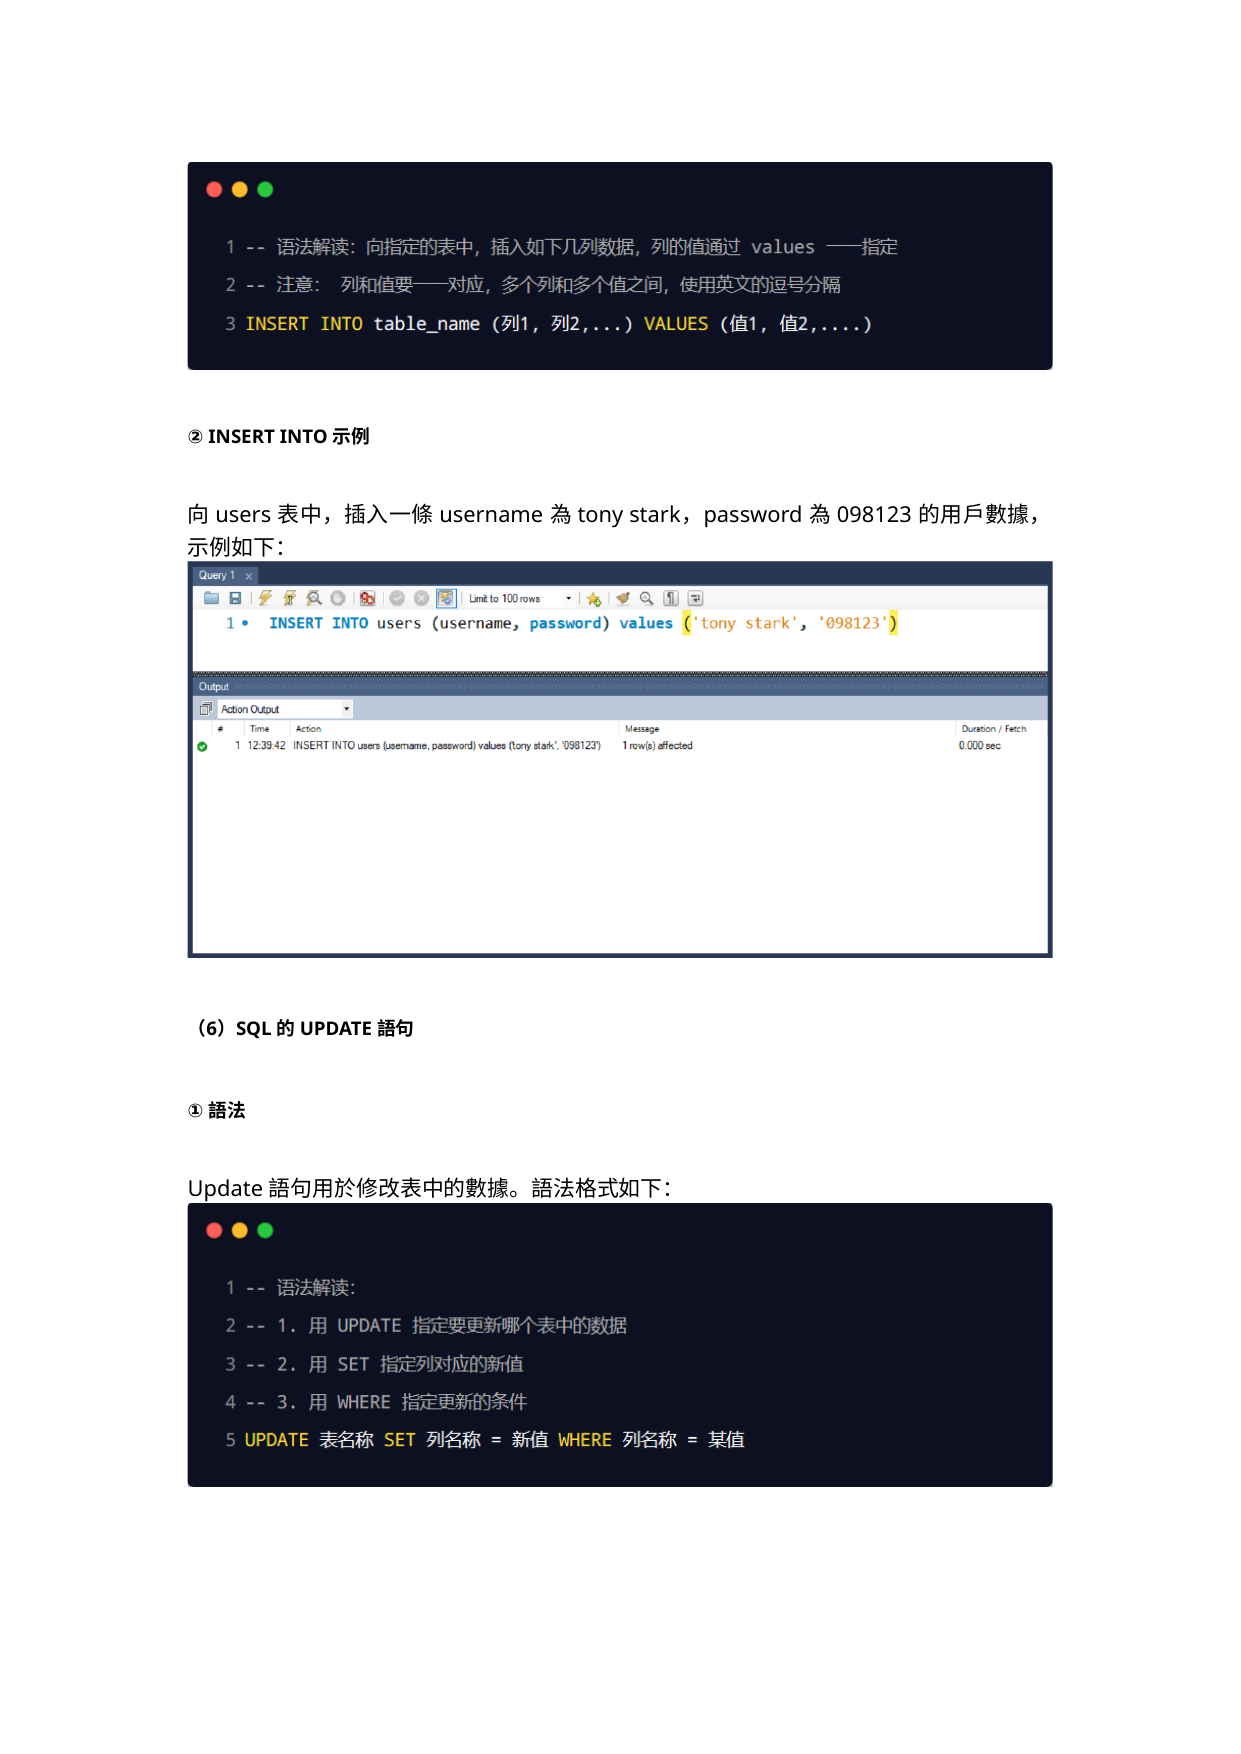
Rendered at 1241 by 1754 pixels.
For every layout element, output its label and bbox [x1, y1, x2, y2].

picture [187, 162, 1053, 370]
picture [187, 561, 1053, 958]
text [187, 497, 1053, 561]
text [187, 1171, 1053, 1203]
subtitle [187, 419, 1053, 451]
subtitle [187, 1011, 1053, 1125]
picture [187, 1203, 1053, 1487]
